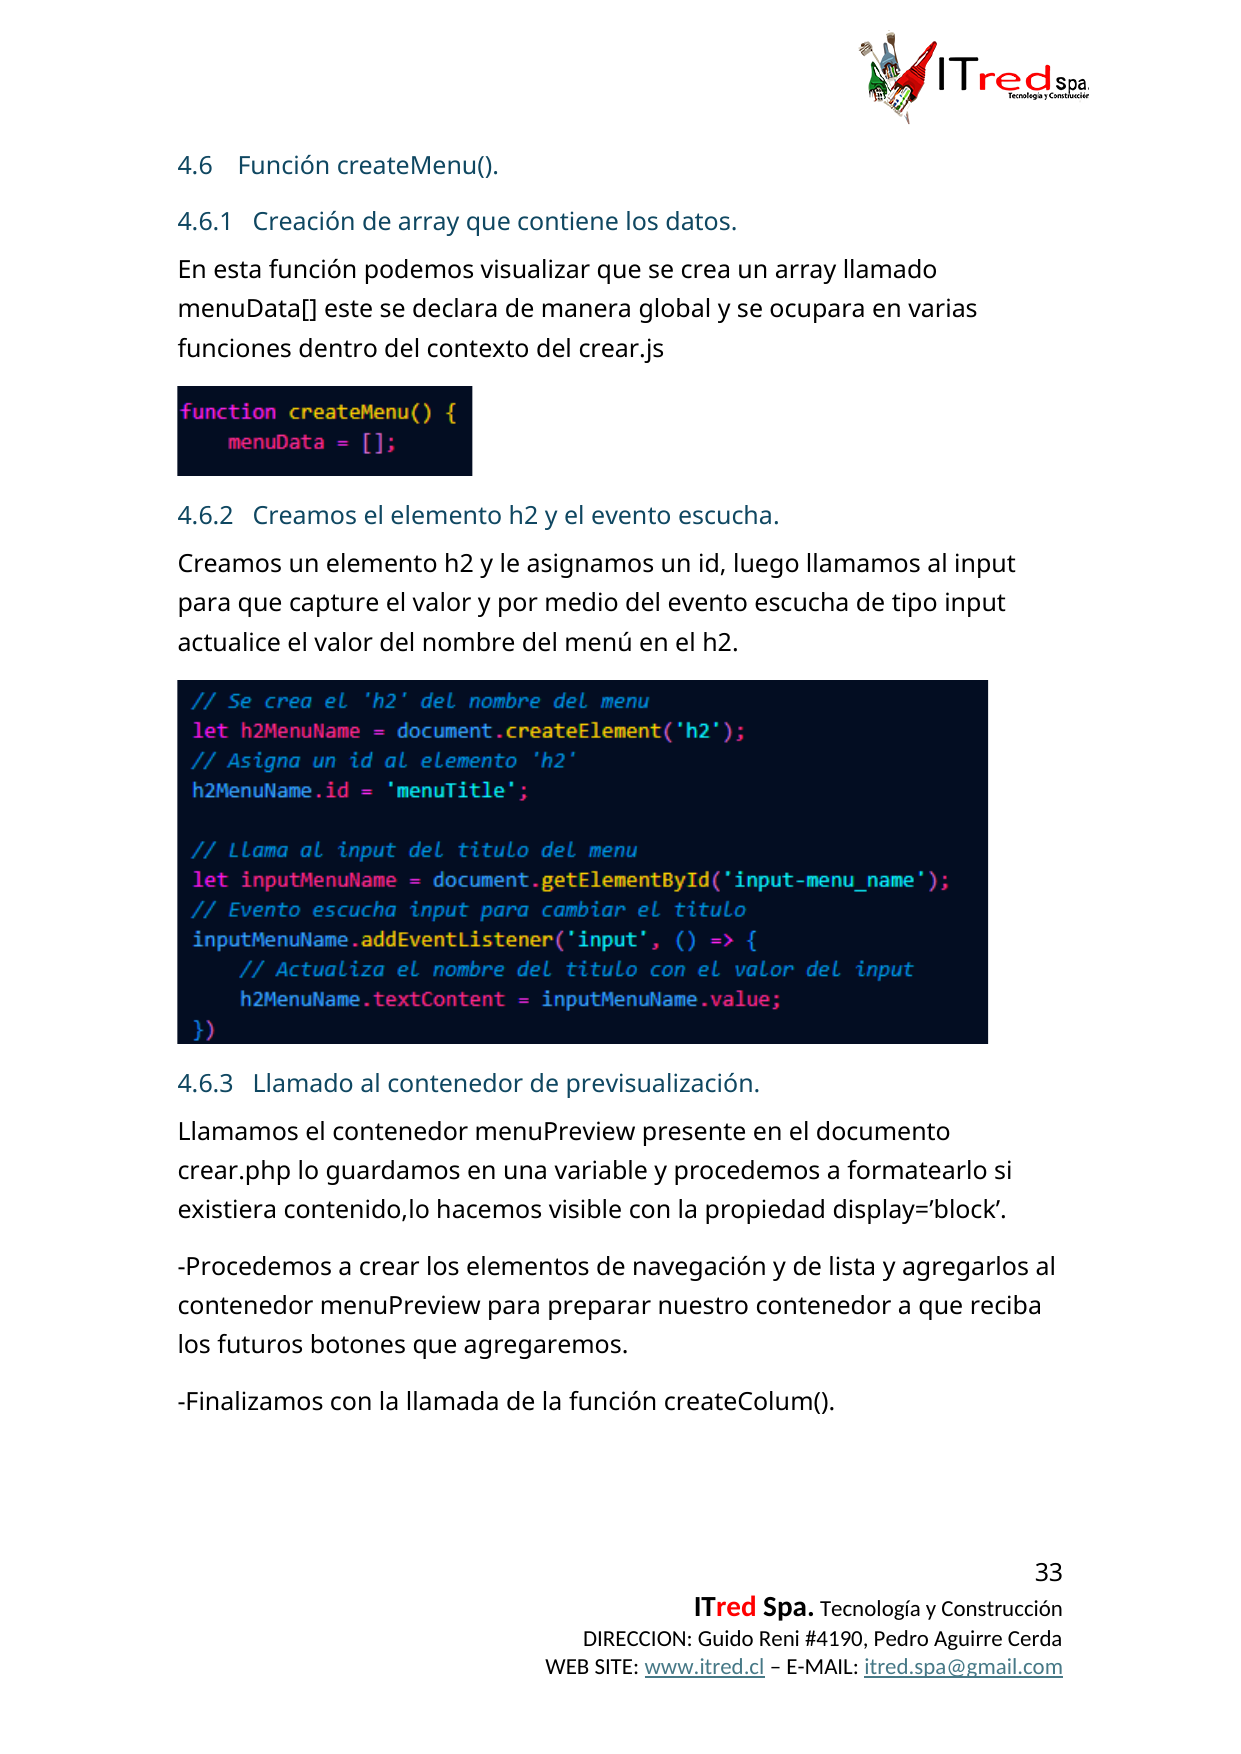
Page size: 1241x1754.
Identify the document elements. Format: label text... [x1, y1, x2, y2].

picture [177, 680, 989, 1044]
subtitle Creación de array que contiene los datos. [177, 204, 1063, 238]
text Creamos un elemento h2 y le asignamos un id, luego llamamos al input para que capture el valor y por medio del evento escucha de tipo input actualice el valor del nombre del menú en el h2. [177, 546, 1063, 659]
text En esta función podemos visualizar que se crea un array llamado menuData[] este se declara de manera global y se ocupara en varias funciones dentro del contexto del crear.js [177, 252, 1063, 364]
picture [177, 386, 473, 476]
subtitle Creamos el elemento h2 y el evento escucha. [177, 498, 1063, 532]
subtitle Llamado al contenedor de previsualización. [177, 1065, 1063, 1099]
picture [857, 30, 1089, 124]
text -Procedemos a crear los elementos de navegación y de lista y agregarlos al contenedor menuPreview para preparar nuestro contenedor a que reciba los futuros botones que agregaremos. [177, 1248, 1063, 1361]
text Llamamos el contenedor menuPreview presente en el documento crear.php lo guardamos en una variable y procedemos a formatearlo si existiera contenido,lo hacemos visible con la propiedad display=’block’. [177, 1113, 1063, 1226]
text -Finalizamos con la llamada de la función createColum(). [177, 1383, 1063, 1417]
subtitle Función createMenu(). [177, 148, 1063, 182]
